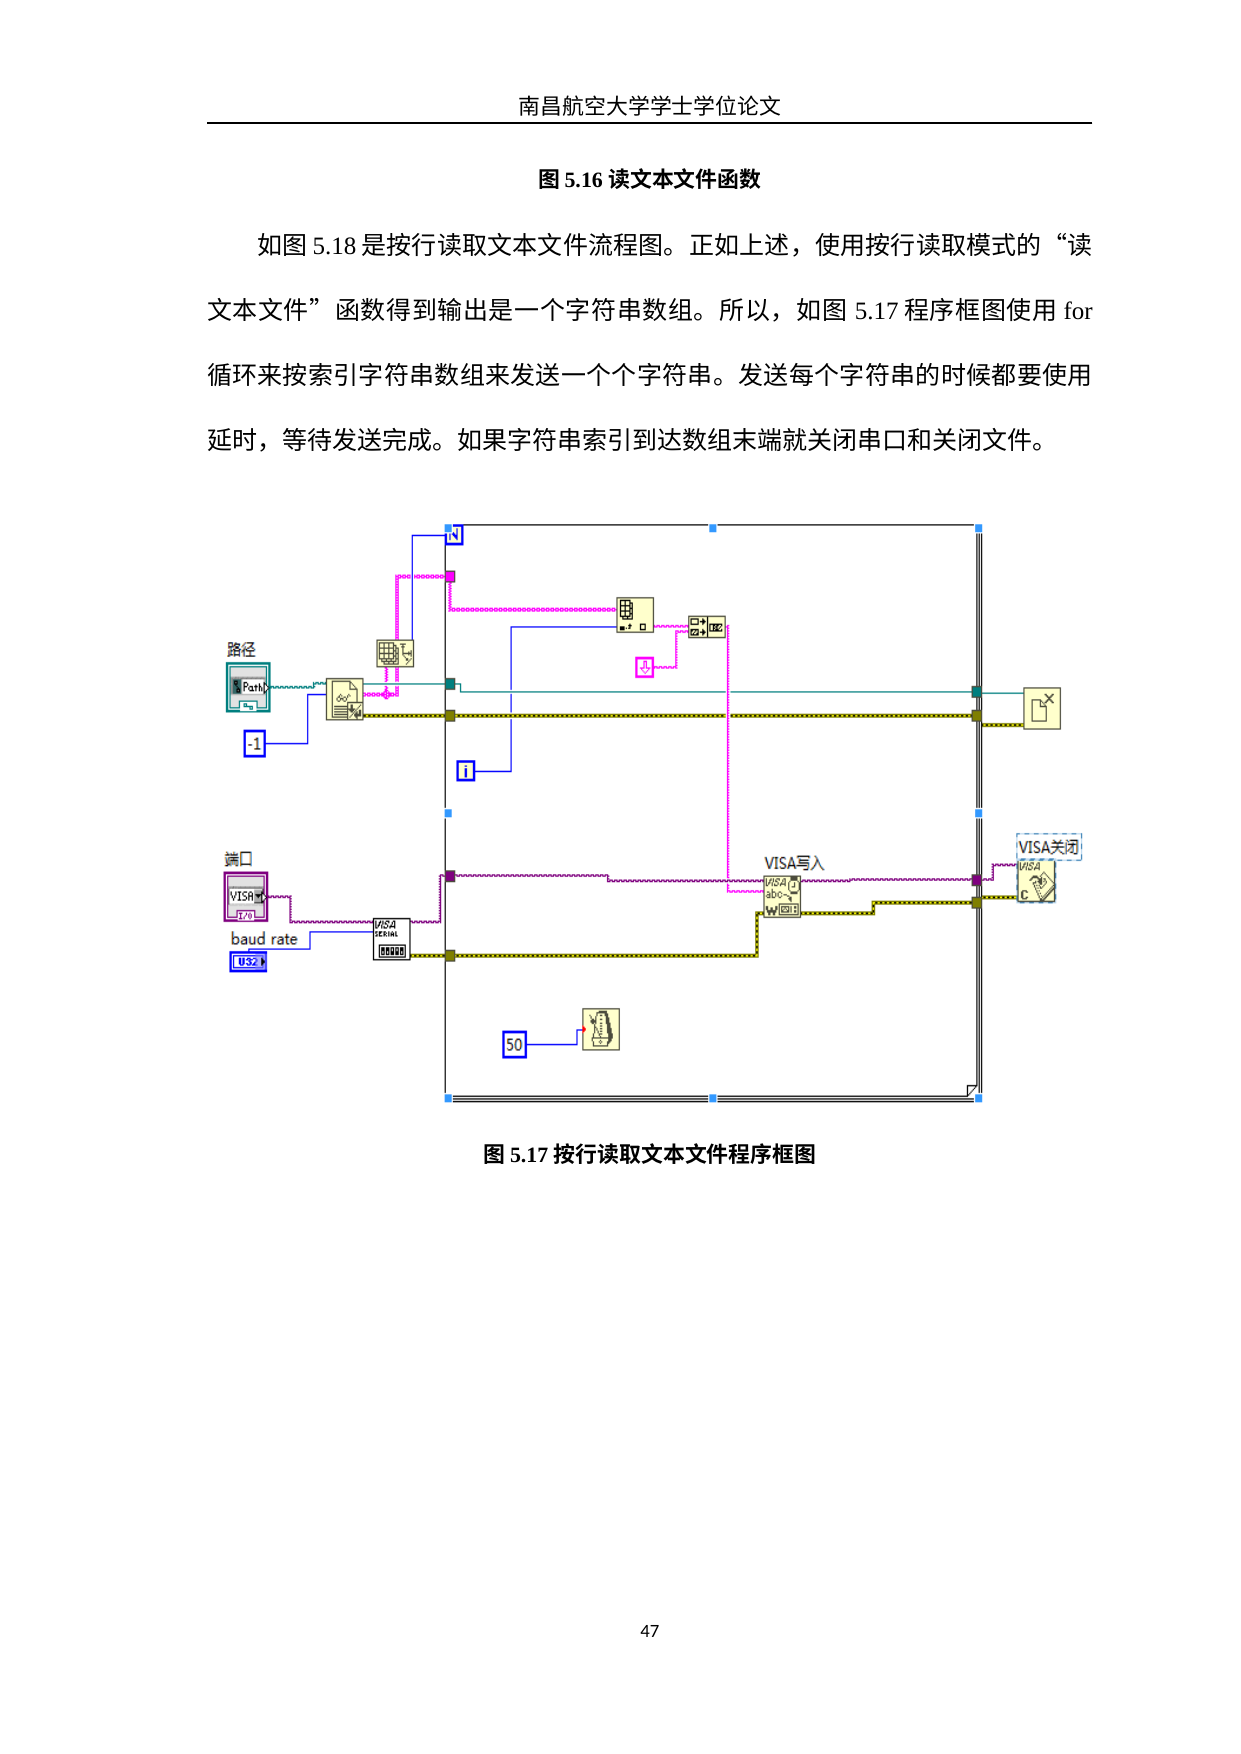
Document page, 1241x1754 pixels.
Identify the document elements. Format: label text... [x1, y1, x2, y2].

text 图5.16 读文本文件函数 [207, 162, 1092, 194]
text 如图5.18是按行读取文本文件流程图。正如上述，使用按行读取模式的“读文本文件”函数得到输出是一个字符串数组。所以，如图5.17程序框图使用for循环来按索引字符串数组来发送一个个字符串。发送每个字符串的时候都要使用延时，等待发送完成。如果字符串索引到达数组末端就关闭串口和关闭文件。 [207, 211, 1092, 470]
picture [206, 470, 1094, 1117]
text 图5.17 按行读取文本文件程序框图 [207, 1137, 1092, 1169]
